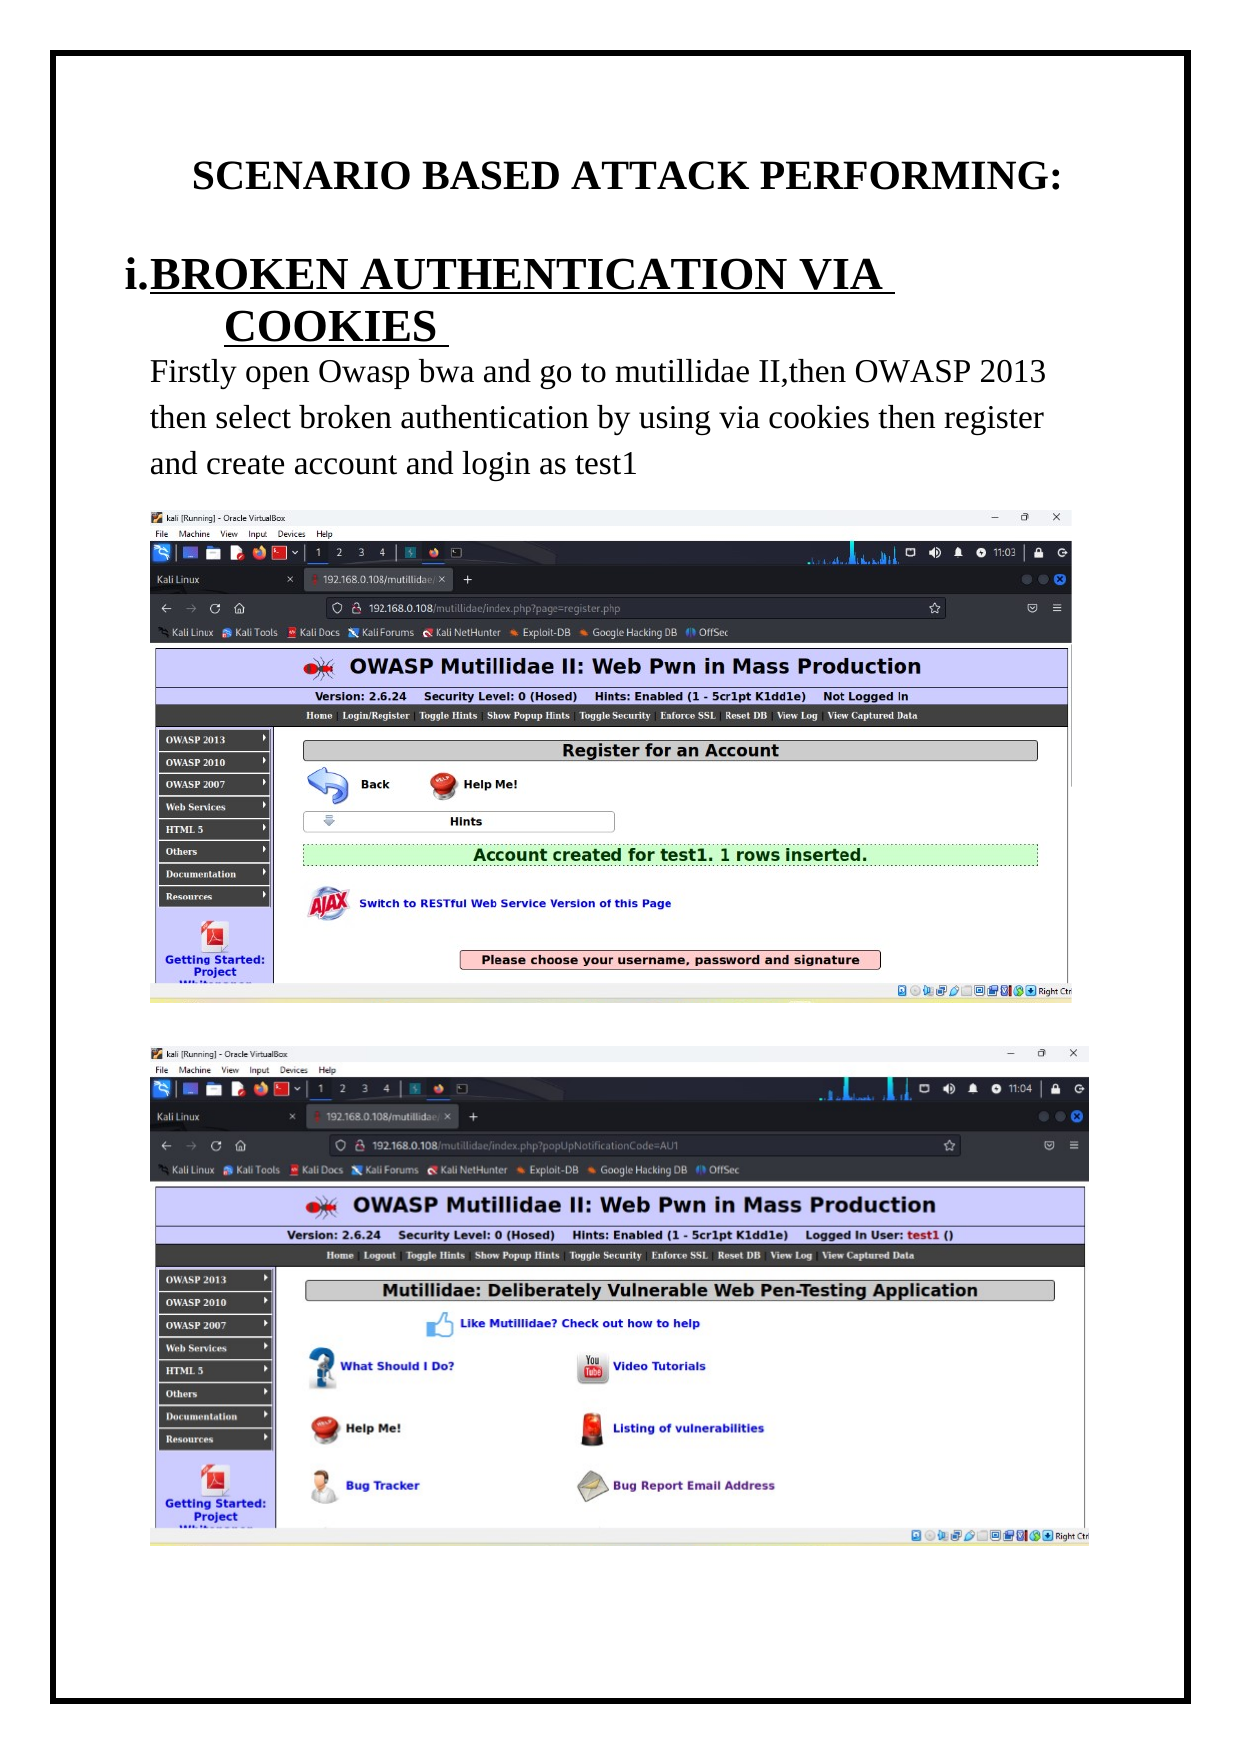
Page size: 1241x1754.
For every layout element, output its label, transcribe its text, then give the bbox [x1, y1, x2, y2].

picture [150, 1046, 1089, 1546]
subtitle BROKEN AUTHENTICATION VIA COOKIES [148, 246, 1091, 352]
text SCENARIO BASED ATTACK PERFORMING: [150, 151, 1091, 227]
text Firstly open Owasp bwa and go to mutillidae II,then OWASP 2013 then select broken authentication by using via cookies then register and create account and login as test1 [149, 352, 1090, 482]
picture [150, 510, 1072, 1003]
